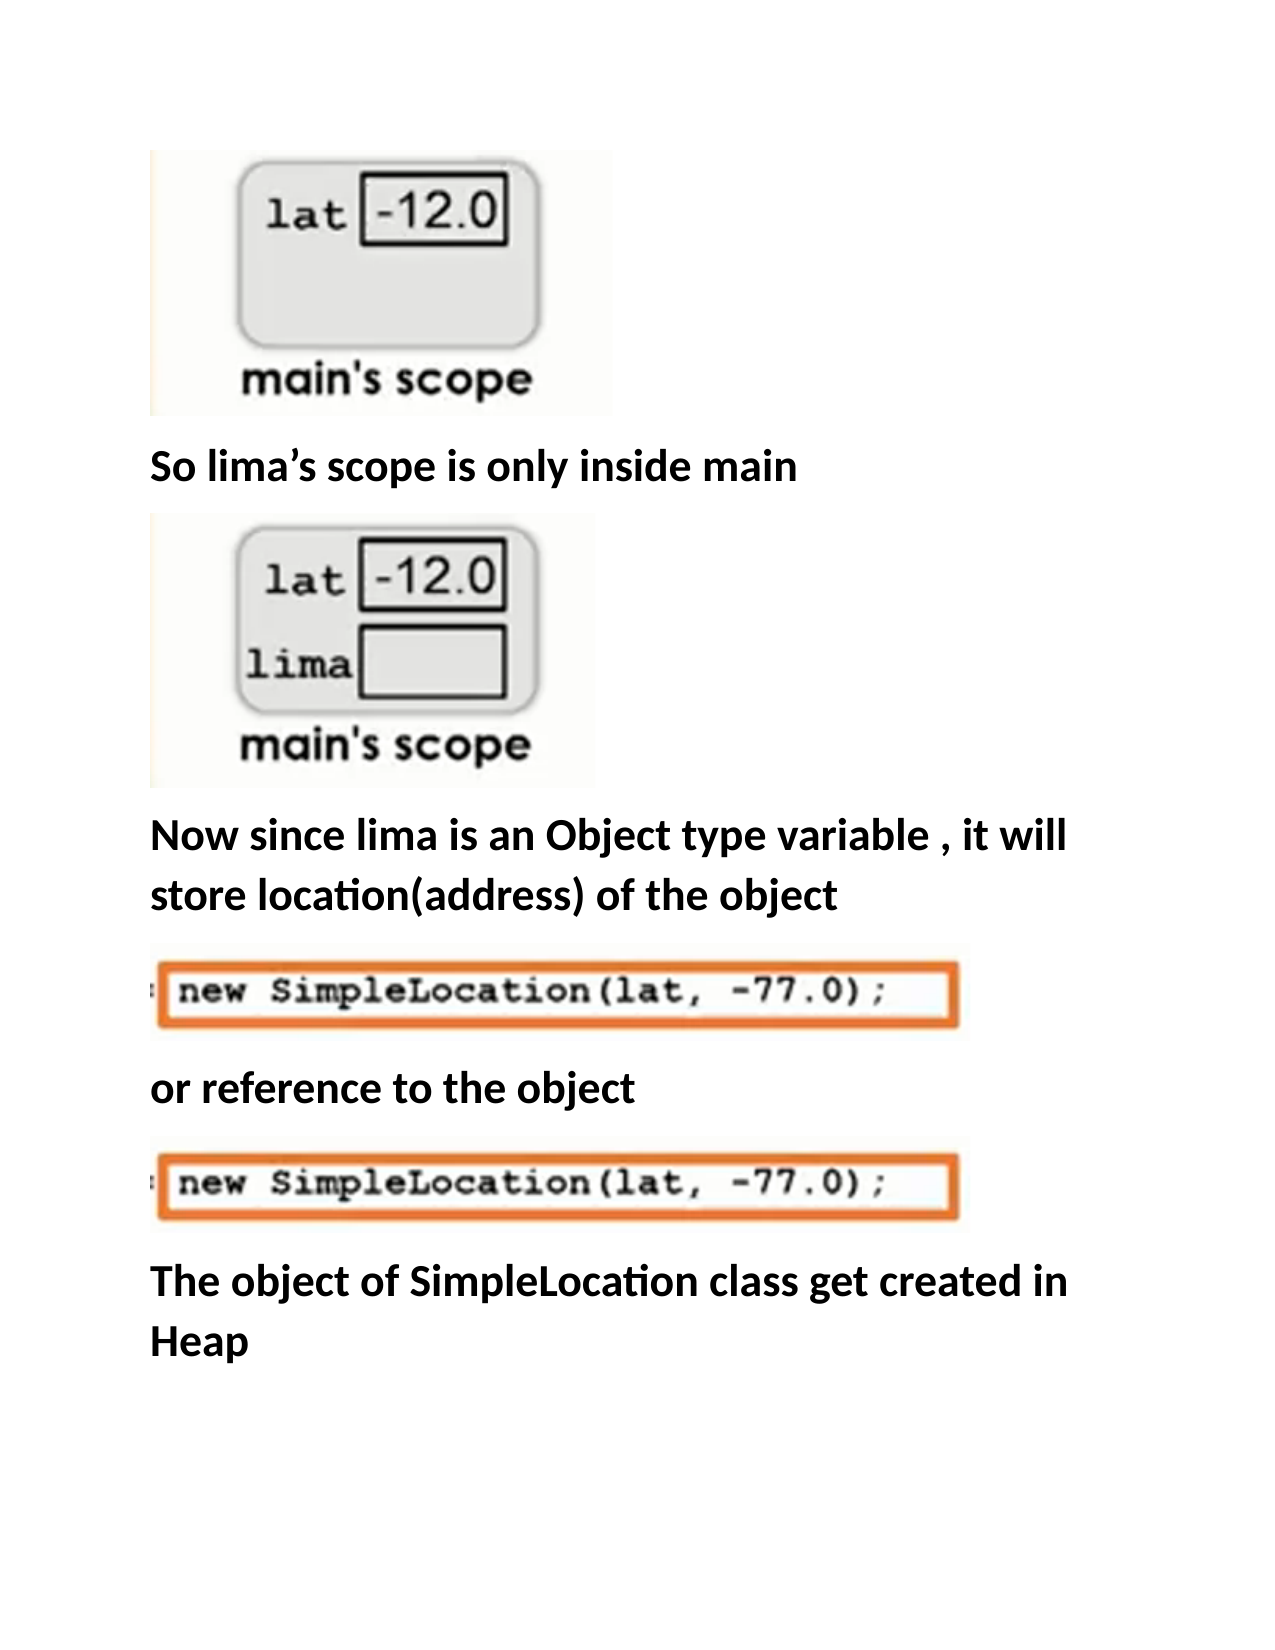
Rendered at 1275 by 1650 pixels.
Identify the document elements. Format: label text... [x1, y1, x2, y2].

picture [150, 943, 971, 1041]
text Now since lima is an Object type variable , it will store location(address) of the object [150, 806, 1125, 922]
text The object of SimpleLocation class get created in Heap [150, 1252, 1125, 1368]
picture [150, 1136, 971, 1233]
picture [150, 513, 596, 788]
picture [150, 150, 613, 416]
text or reference to the object [150, 1059, 1125, 1115]
text So lima’s scope is only inside main [150, 437, 1125, 493]
